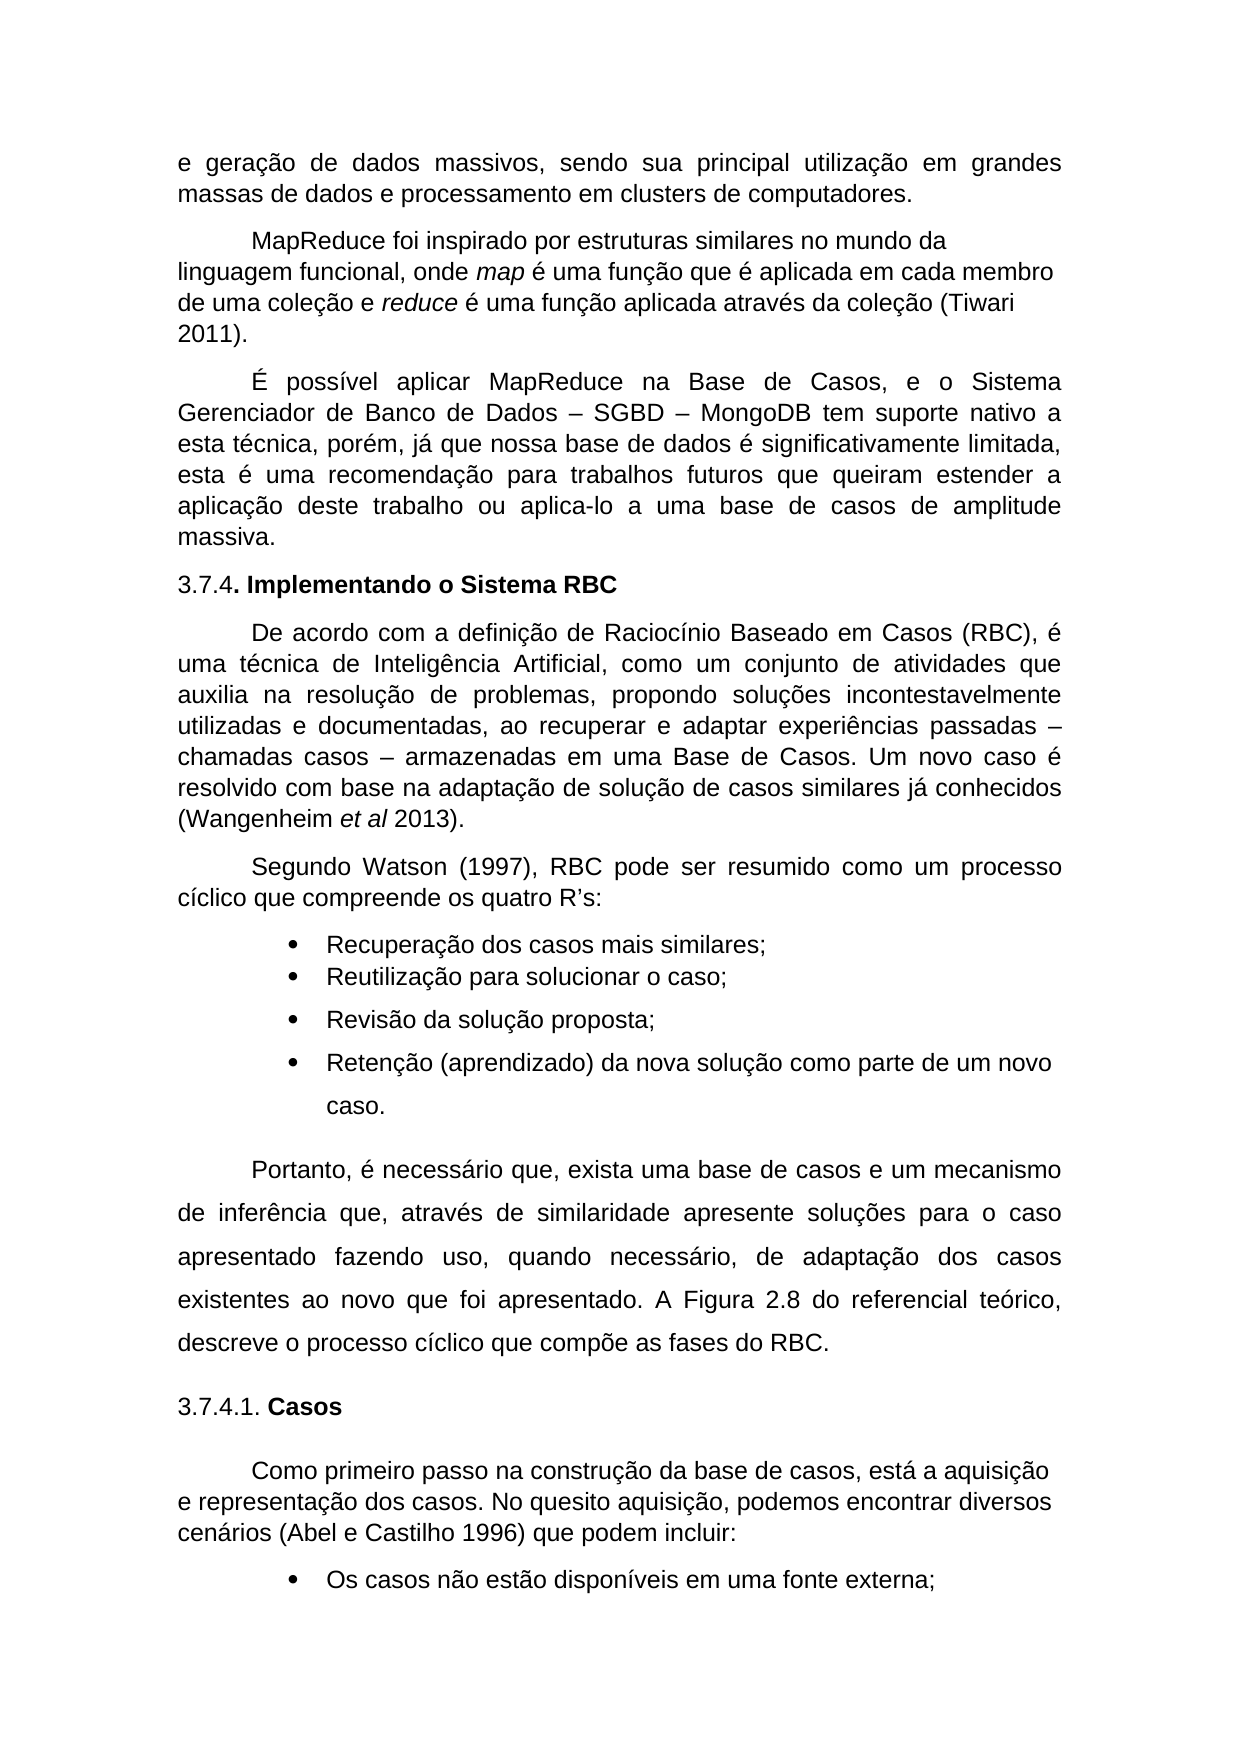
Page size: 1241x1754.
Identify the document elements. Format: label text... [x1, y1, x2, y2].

list Recuperação dos casos mais similares; [288, 931, 1063, 959]
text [177, 148, 1063, 207]
list Retenção (aprendizado) da nova solução como parte de um novo caso. [288, 1048, 1063, 1120]
text É possível aplicar MapReduce na Base de Casos, e o Sistema Gerenciador de Banco de Dados – SGBD – MongoDB tem suporte nativo a esta técnica, porém, já que nossa base de dados é significativamente limitada, esta é uma recomendação para trabalhos futuros que queiram estender a aplicação deste trabalho ou aplica-lo a uma base de casos de amplitude massiva. [177, 367, 1063, 551]
list Os casos não estão disponíveis em uma fonte externa; [288, 1566, 1063, 1594]
text 3.7.4. Implementando o Sistema RBC [177, 570, 1063, 599]
list Revisão da solução proposta; [288, 1005, 1063, 1034]
text 3.7.4.1. Casos [177, 1392, 1063, 1421]
list Reutilização para solucionar o caso; [288, 962, 1063, 991]
text Como primeiro passo na construção da base de casos, está a aquisição e representação dos casos. No quesito aquisição, podemos encontrar diversos cenários (Abel e Castilho 1996) que podem incluir: [177, 1456, 1063, 1547]
text Segundo Watson (1997), RBC pode ser resumido como um processo cíclico que compreende os quatro R’s: [177, 852, 1063, 912]
text Portanto, é necessário que, exista uma base de casos e um mecanismo de inferência que, através de similaridade apresente soluções para o caso apresentado fazendo uso, quando necessário, de adaptação dos casos existentes ao novo que foi apresentado. A Figura 2.8 do referencial teórico, descreve o processo cíclico que compõe as fases do RBC. [177, 1155, 1063, 1357]
text MapReduce foi inspirado por estruturas similares no mundo da linguagem funcional, onde map é uma função que é aplicada em cada membro de uma coleção e reduce é uma função aplicada através da coleção (Tiwari 2011). [177, 226, 1063, 348]
text De acordo com a definição de Raciocínio Baseado em Casos (RBC), é uma técnica de Inteligência Artificial, como um conjunto de atividades que auxilia na resolução de problemas, propondo soluções incontestavelmente utilizadas e documentadas, ao recuperar e adaptar experiências passadas – chamadas casos – armazenadas em uma Base de Casos. Um novo caso é resolvido com base na adaptação de solução de casos similares já conhecidos (Wangenheim et al 2013). [177, 618, 1063, 833]
